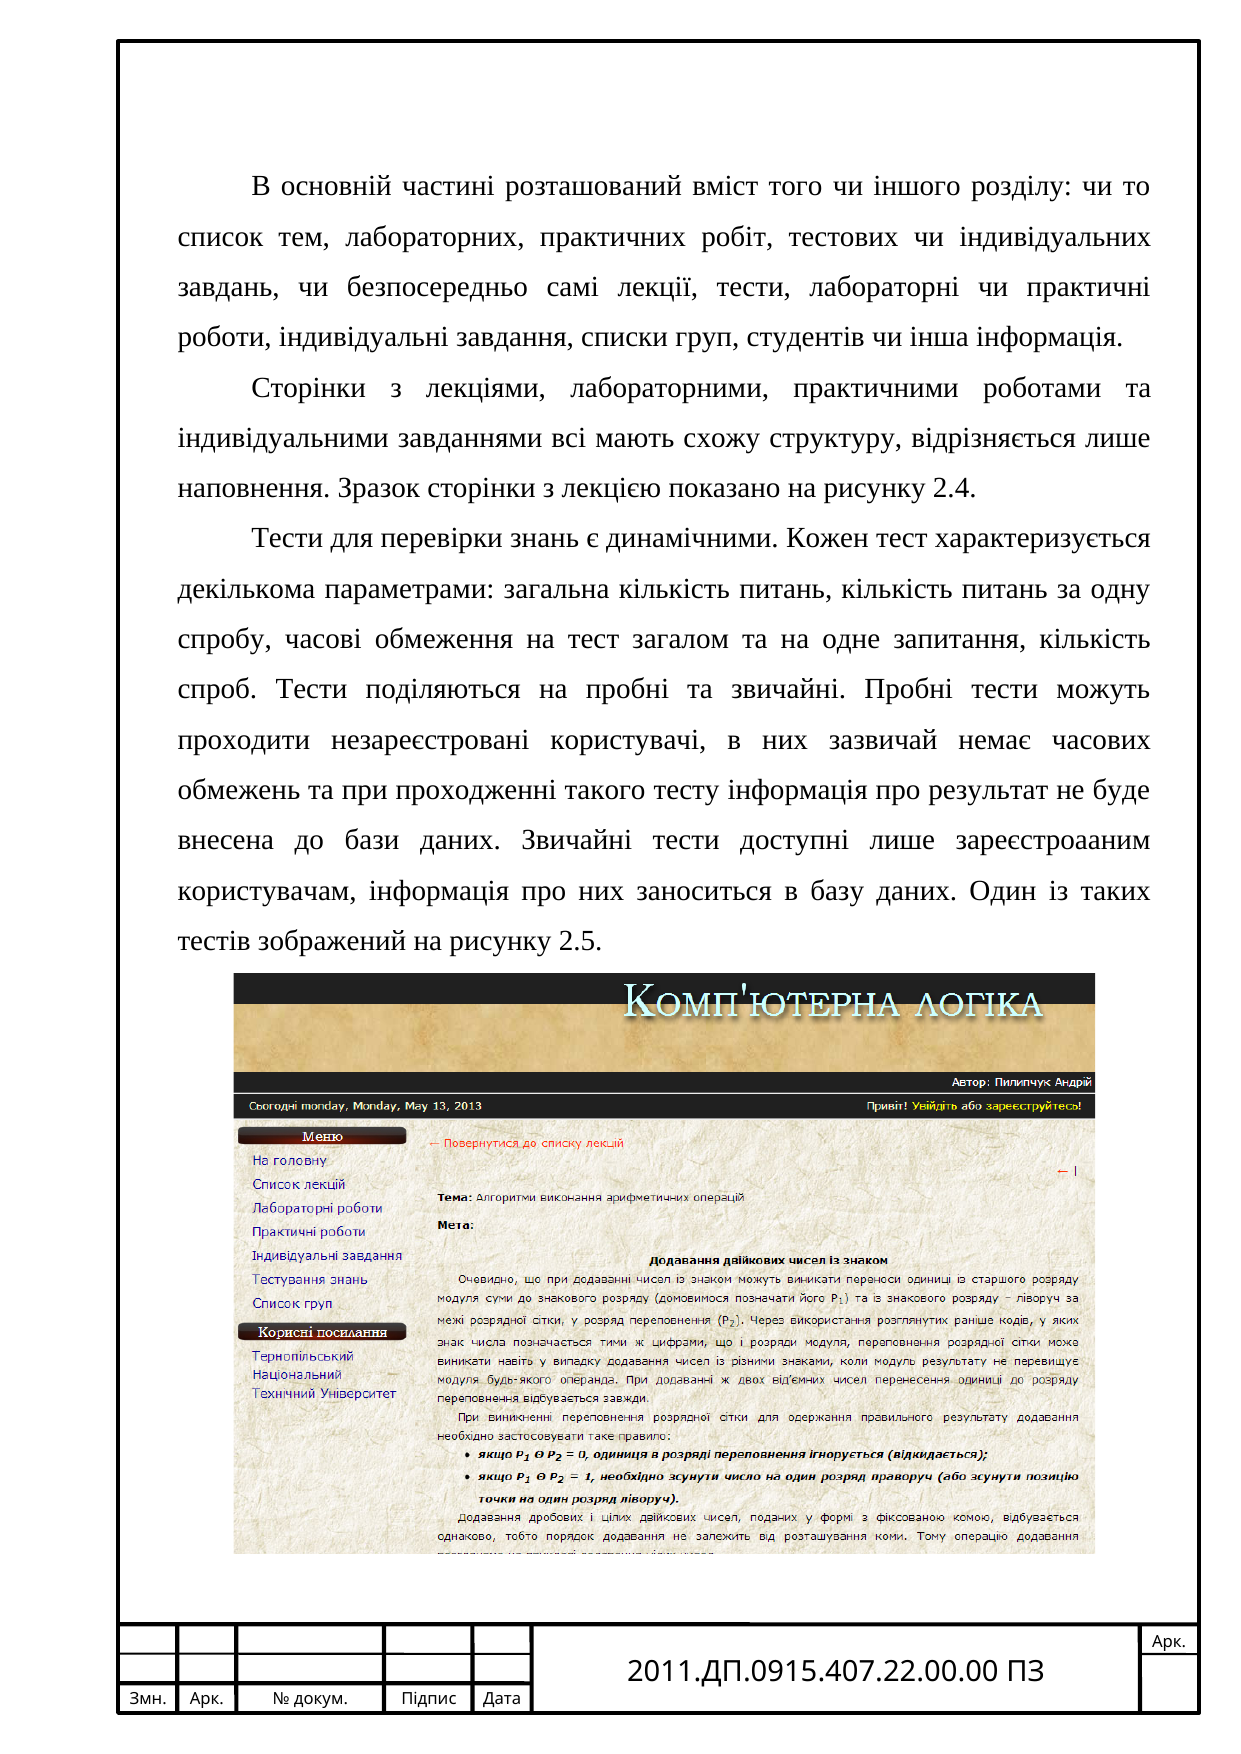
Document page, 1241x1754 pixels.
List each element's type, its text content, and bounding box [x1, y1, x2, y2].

text Сторінки з лекціями, лабораторними, практичними роботами та індивідуальними завданнями всі мають схожу структуру, відрізняється лише наповнення. Зразок сторінки з лекцією показано на рисунку 2.4. [177, 370, 1152, 504]
text В основній частині розташований вміст того чи іншого розділу: чи то список тем, лабораторних, практичних робіт, тестових чи індивідуальних завдань, чи безпосередньо самі лекції, тести, лабораторні чи практичні роботи, індивідуальні завдання, списки груп, студентів чи інша інформація. [177, 168, 1152, 353]
picture [233, 973, 1096, 1554]
text Тести для перевірки знань є динамічними. Кожен тест характеризується декількома параметрами: загальна кількість питань, кількість питань за одну спробу, часові обмеження на тест загалом та на одне запитання, кількість спроб. Тести поділяються на пробні та звичайні. Пробні тести можуть проходити незареєстровані користувачі, в них зазвичай немає часових обмежень та при проходженні такого тесту інформація про результат не буде внесена до бази даних. Звичайні тести доступні лише зареєстроааним користувачам, інформація про них заноситься в базу даних. Один із таких тестів зображений на рисунку 2.5. [177, 521, 1152, 957]
